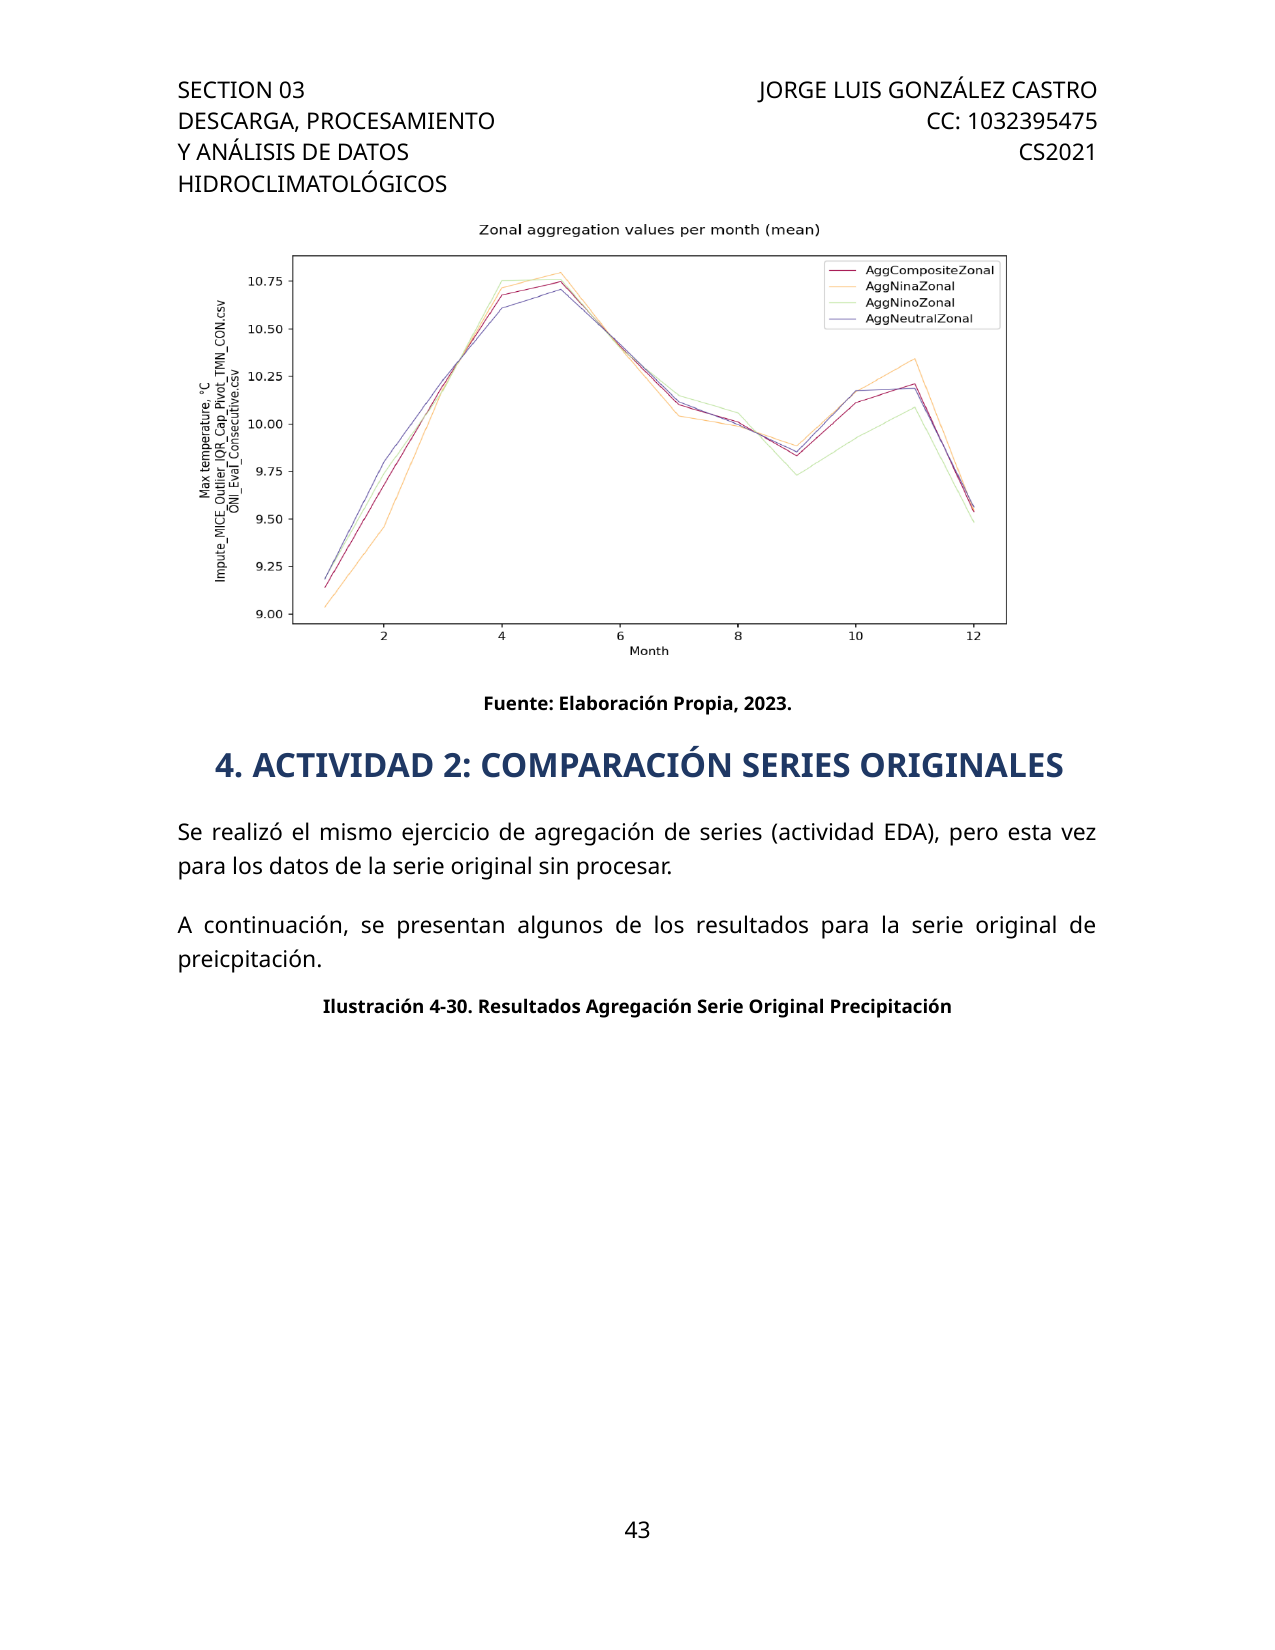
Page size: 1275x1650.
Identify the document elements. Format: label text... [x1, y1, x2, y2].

text Fuente: Elaboración Propia, 2023. [177, 690, 1098, 715]
text Se realizó el mismo ejercicio de agregación de series (actividad EDA), pero esta vez para los datos de la serie original sin procesar. [177, 816, 1098, 881]
picture [177, 198, 1098, 676]
text A continuación, se presentan algunos de los resultados para la serie original de preicpitación. [177, 909, 1098, 974]
subtitle Actividad 2: Comparación Series Originales [215, 742, 1098, 788]
